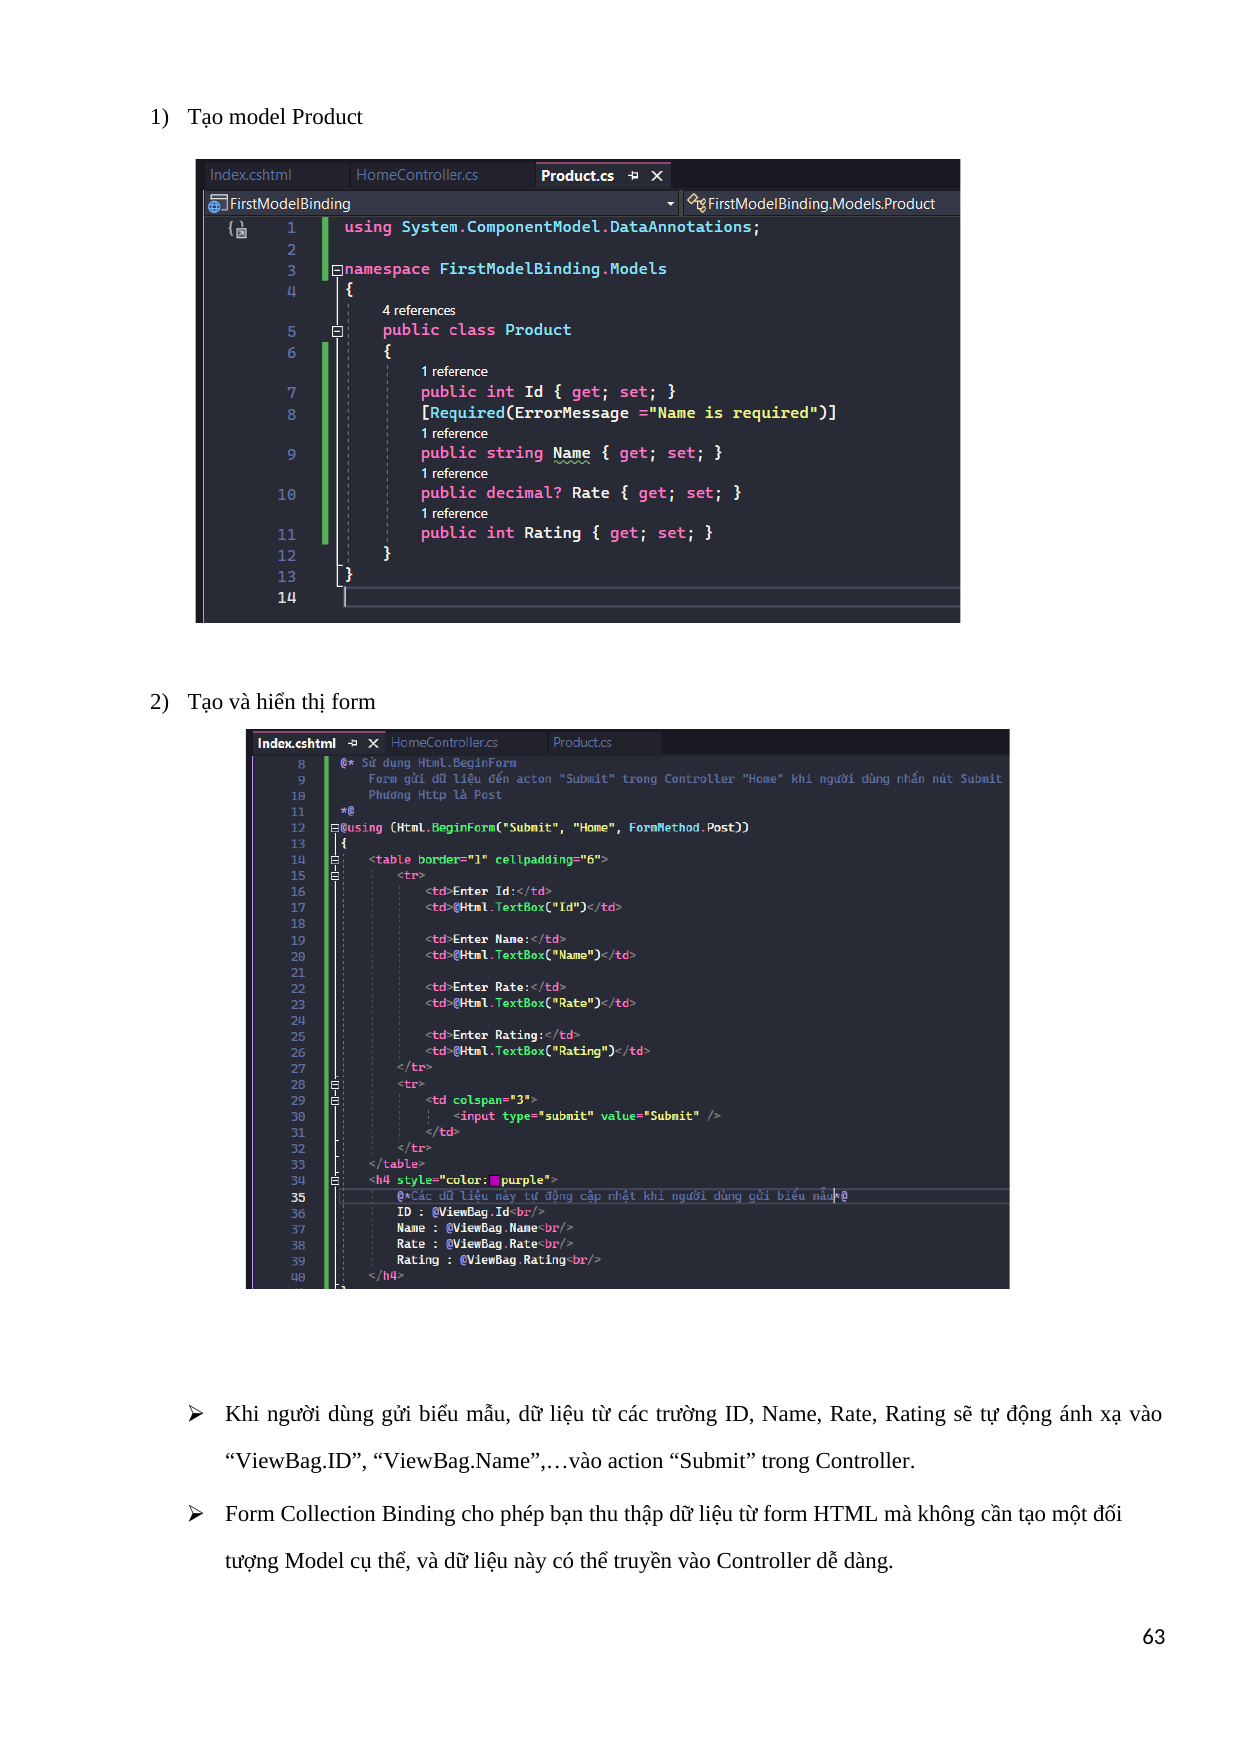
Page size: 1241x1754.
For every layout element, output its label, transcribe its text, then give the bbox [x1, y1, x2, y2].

picture [245, 729, 1010, 1289]
list Tạo model Product [150, 103, 1165, 129]
list Khi người dùng gửi biểu mẫu, dữ liệu từ các trường ID, Name, Rate, Rating sẽ tự động ánh xạ vào “ViewBag.ID”, “ViewBag.Name”,…vào action “Submit” trong Controller. [187, 1387, 1165, 1474]
picture [195, 159, 961, 623]
list Form Collection Binding cho phép bạn thu thập dữ liệu từ form HTML mà không cần tạo một đối tượng Model cụ thể, và dữ liệu này có thể truyền vào Controller dễ dàng. [187, 1487, 1165, 1573]
list Tạo và hiển thị form [150, 688, 1165, 714]
